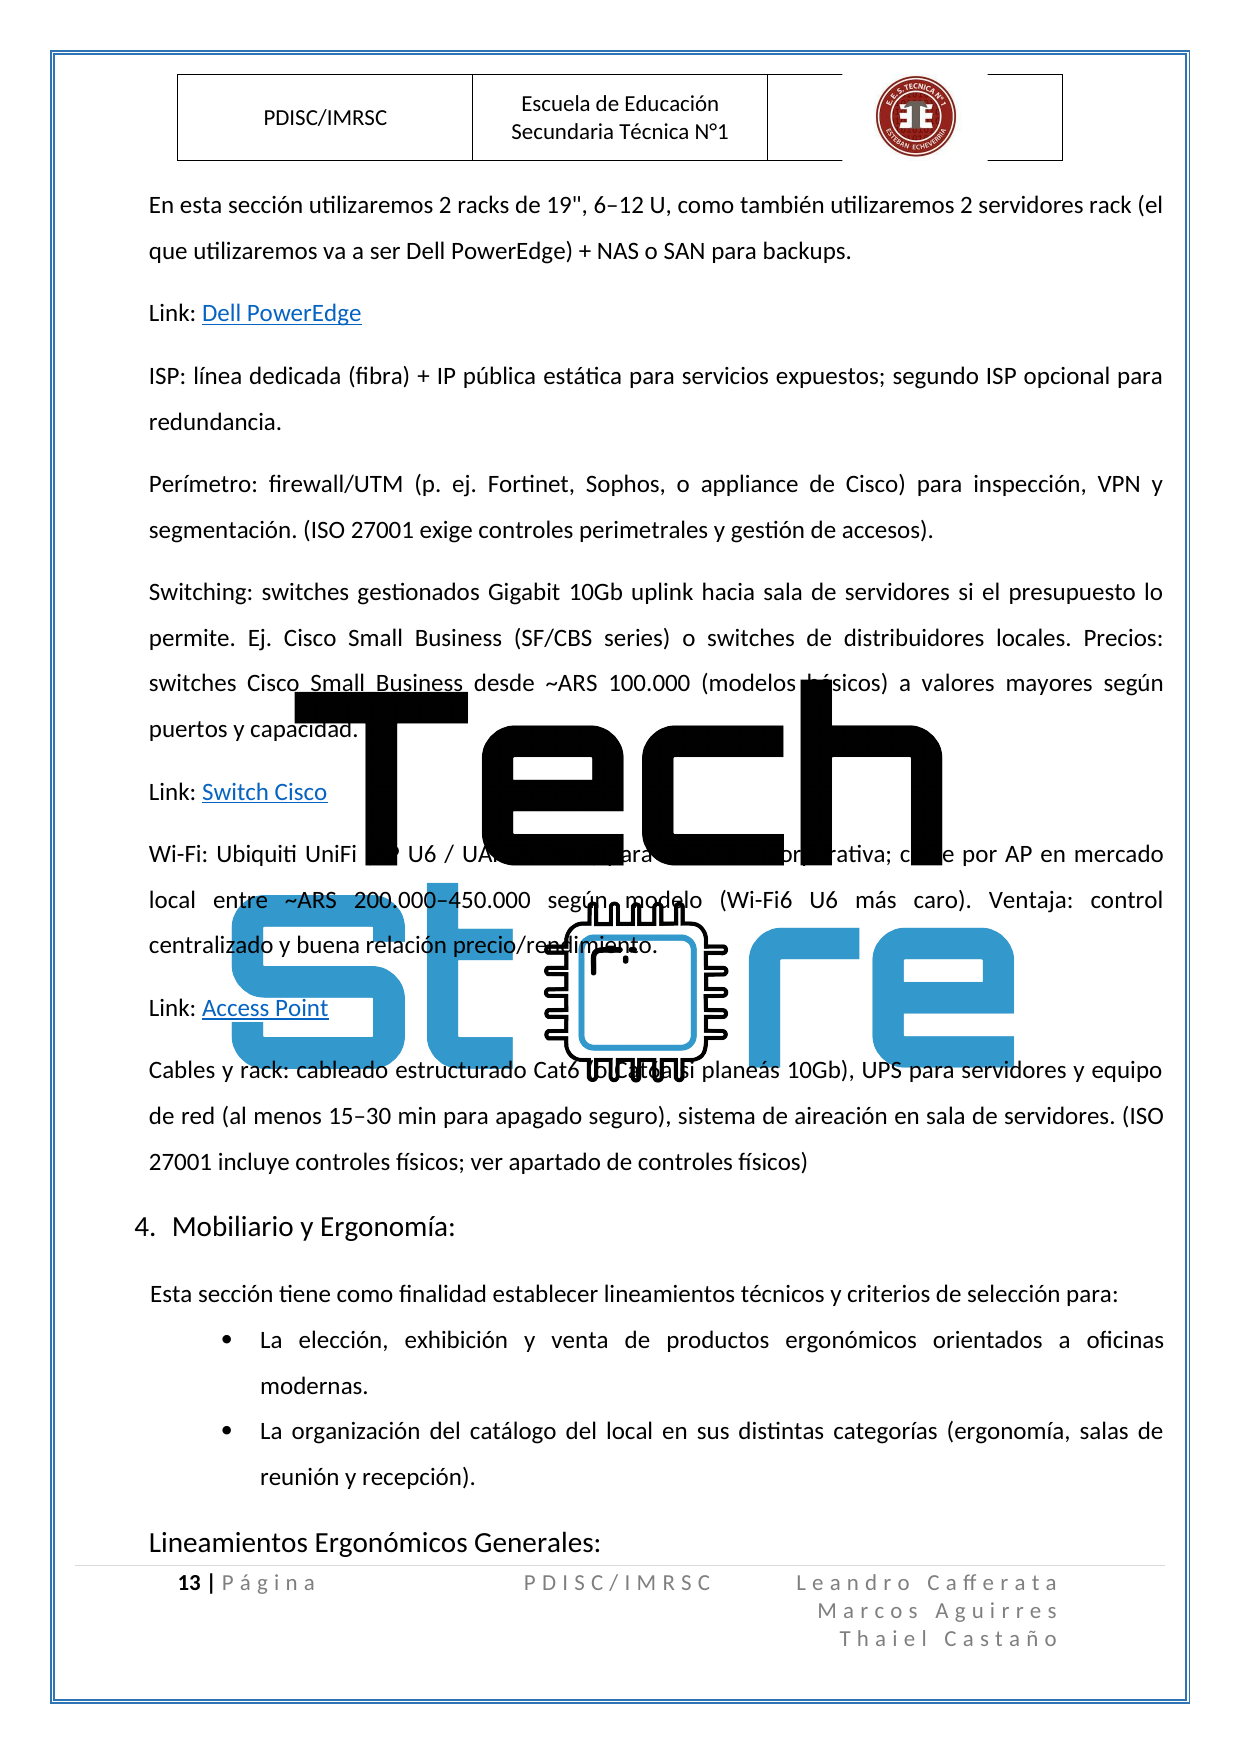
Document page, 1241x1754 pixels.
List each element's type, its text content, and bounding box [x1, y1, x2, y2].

picture [203, 744, 1037, 776]
subtitle Mobiliario y Ergonomía: [134, 1208, 1165, 1244]
text Wi-Fi: Ubiquiti UniFi (AP U6 / UAP-AC PRO) para cobertura corporativa; coste por AP en mercado local entre ~ARS 200.000–450.000 según modelo (Wi-Fi6 U6 más caro). Ventaja: control centralizado y buena relación precio/rendimiento. [149, 838, 1165, 960]
text Switching: switches gestionados Gigabit 10Gb uplink hacia sala de servidores si el presupuesto lo permite. Ej. Cisco Small Business (SF/CBS series) o switches de distribuidores locales. Precios: switches Cisco Small Business desde ~ARS 100.000 (modelos básicos) a valores mayores según puertos y capacidad. [149, 576, 1165, 744]
text Link: Dell PowerEdge [149, 297, 1165, 328]
picture [203, 806, 1037, 838]
list Esta sección tiene como finalidad establecer lineamientos técnicos y criterios de selección para: [150, 1278, 1165, 1309]
list La elección, exhibición y venta de productos ergonómicos orientados a oficinas modernas. [222, 1324, 1165, 1400]
picture [842, 74, 988, 161]
text ISP: línea dedicada (fibra) + IP pública estática para servicios expuestos; segundo ISP opcional para redundancia. [149, 360, 1165, 436]
text Link: Switch Cisco [149, 776, 1165, 806]
text Perímetro: firewall/UTM (p. ej. Fortinet, Sophos, o appliance de Cisco) para inspección, VPN y segmentación. (ISO 27001 exige controles perimetrales y gestión de accesos). [149, 468, 1165, 544]
picture [203, 1022, 1037, 1054]
text Cables y rack: cableado estructurado Cat6 (o Cat6a si planeás 10Gb), UPS para servidores y equipo de red (al menos 15–30 min para apagado seguro), sistema de aireación en sala de servidores. (ISO 27001 incluye controles físicos; ver apartado de controles físicos) [149, 1054, 1165, 1176]
list La organización del catálogo del local en sus distintas categorías (ergonomía, salas de reunión y recepción). [222, 1416, 1165, 1492]
text En esta sección utilizaremos 2 racks de 19", 6–12 U, como también utilizaremos 2 servidores rack (el que utilizaremos va a ser Dell PowerEdge) + NAS o SAN para backups. [149, 189, 1165, 266]
picture [203, 960, 1037, 992]
subtitle Lineamientos Ergonómicos Generales: [149, 1524, 1165, 1559]
text Link: Access Point [149, 992, 1165, 1022]
